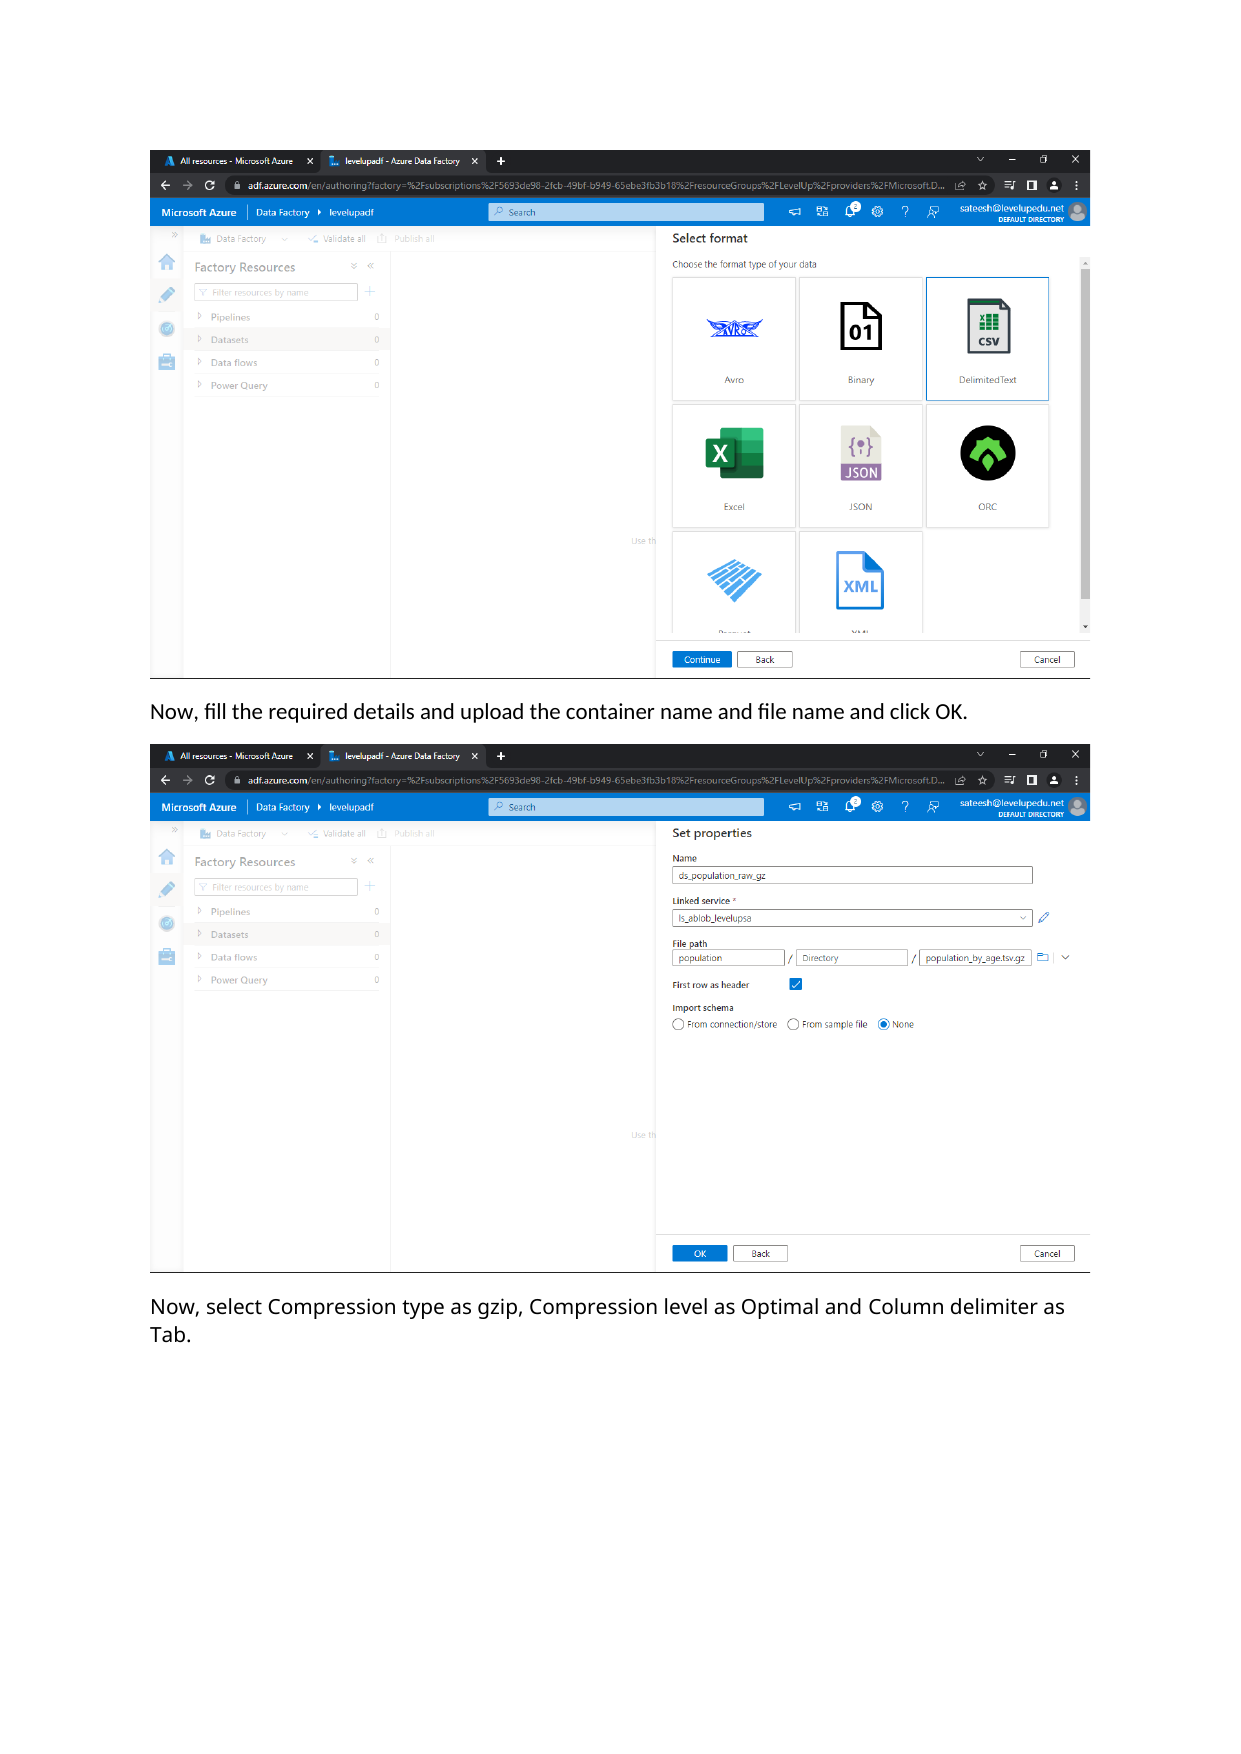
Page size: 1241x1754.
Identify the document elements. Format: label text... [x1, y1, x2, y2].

text Now, select Compression type as gzip, Compression level as Optimal and Column delimiter as Tab. [150, 1292, 1090, 1349]
picture [150, 150, 1091, 679]
picture [150, 744, 1091, 1273]
text Now, fill the required details and upload the container name and file name and click OK. [150, 697, 1090, 726]
